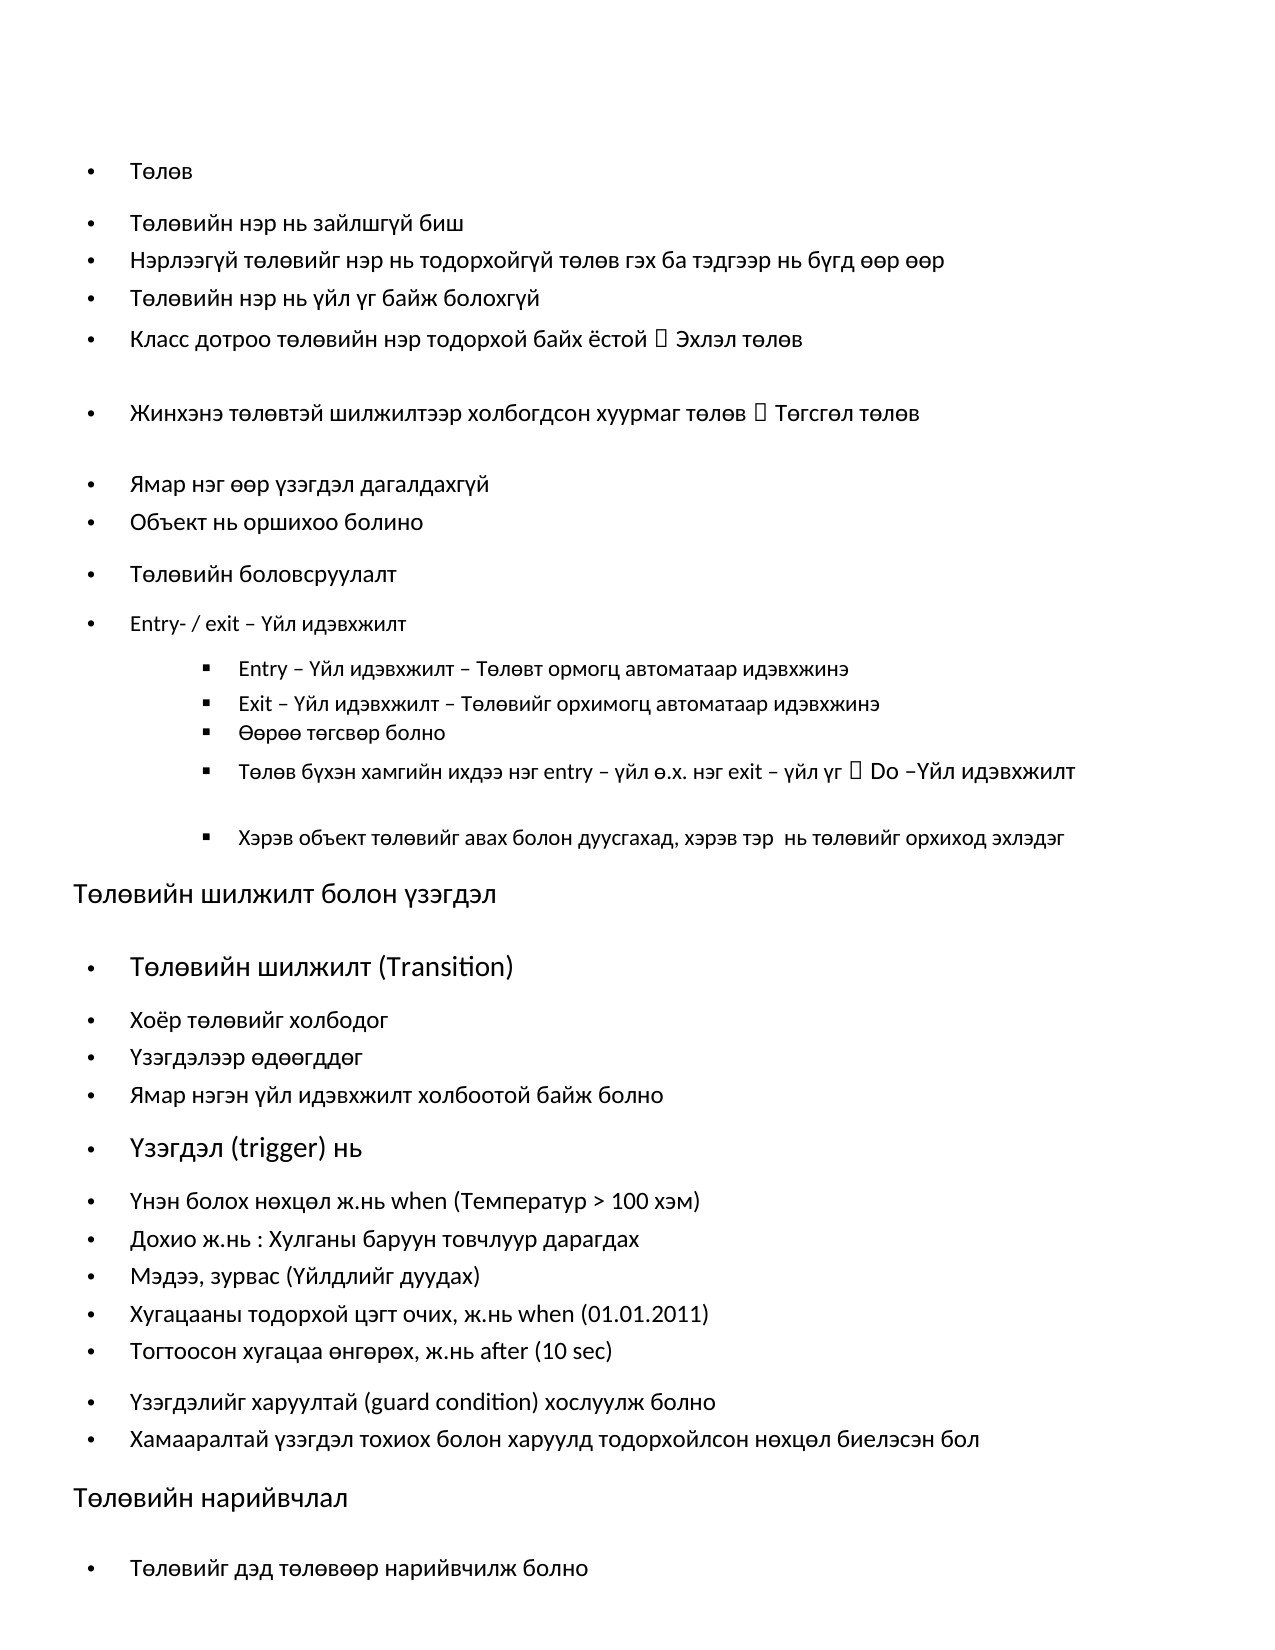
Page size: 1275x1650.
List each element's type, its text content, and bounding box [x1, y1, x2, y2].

list Объект нь оршихоо болино [87, 506, 1125, 537]
list Үзэгдэл (trigger) нь [87, 1129, 1125, 1165]
list Төлөв бүхэн хамгийн ихдээ нэг entry – үйл ө.х. нэг exit – үйл үг  Do –Үйл идэвхжилт [201, 753, 1125, 787]
list Хугацааны тодорхой цэгт очих, ж.нь when (01.01.2011) [87, 1298, 1125, 1328]
list Entry- / exit – Үйл идэвхжилт [87, 609, 1125, 637]
list Тогтоосон хугацаа өнгөрөх, ж.нь after (10 sec) [87, 1335, 1125, 1366]
list Ямар нэгэн үйл идэвхжилт холбоотой байж болно [87, 1079, 1125, 1109]
list Үзэгдэлээр өдөөгддөг [87, 1042, 1125, 1072]
list Төлөв [87, 155, 1125, 186]
list Хэрэв объект төлөвийг авах болон дуусгахад, хэрэв тэр нь төлөвийг орхиход эхлэдэг [201, 823, 1125, 851]
list Төлөвийн нэр нь үйл үг байж болохгүй [87, 283, 1125, 313]
list Төлөвийн боловсруулалт [87, 558, 1125, 588]
list Жинхэнэ төлөвтэй шилжилтээр холбогдсон хуурмаг төлөв  Төгсгөл төлөв [87, 394, 1125, 428]
text Төлөвийн шилжилт болон үзэгдэл [73, 875, 1128, 911]
list Төлөвийн нэр нь зайлшгүй биш [87, 207, 1125, 237]
list Үнэн болох нөхцөл ж.нь when (Температур > 100 хэм) [87, 1185, 1125, 1216]
list Өөрөө төгсвөр болно [201, 718, 1125, 746]
list Төлөвийн шилжилт (Transition) [87, 948, 1125, 984]
list Дохио ж.нь : Хулганы баруун товчлуур дарагдах [87, 1223, 1125, 1253]
list Ямар нэг өөр үзэгдэл дагалдахгүй [87, 468, 1125, 499]
list Үзэгдэлийг харуултай (guard condition) хослуулж болно [87, 1386, 1125, 1416]
list Төлөвийг дэд төлөвөөр нарийвчилж болно [87, 1552, 1125, 1582]
list Хоёр төлөвийг холбодог [87, 1004, 1125, 1034]
list Нэрлээгүй төлөвийг нэр нь тодорхойгүй төлөв гэх ба тэдгээр нь бүгд өөр өөр [87, 245, 1125, 275]
list Мэдээ, зурвас (Үйлдлийг дуудах) [87, 1260, 1125, 1291]
list Exit – Үйл идэвхжилт – Төлөвийг орхимогц автоматаар идэвхжинэ [201, 689, 1125, 717]
text Төлөвийн нарийвчлал [73, 1479, 1128, 1514]
list Класс дотроо төлөвийн нэр тодорхой байх ёстой  Эхлэл төлөв [87, 321, 1125, 354]
list Entry – Үйл идэвхжилт – Төлөвт ормогц автоматаар идэвхжинэ [201, 654, 1125, 682]
list Хамааралтай үзэгдэл тохиох болон харуулд тодорхойлсон нөхцөл биелэсэн бол [87, 1424, 1125, 1454]
